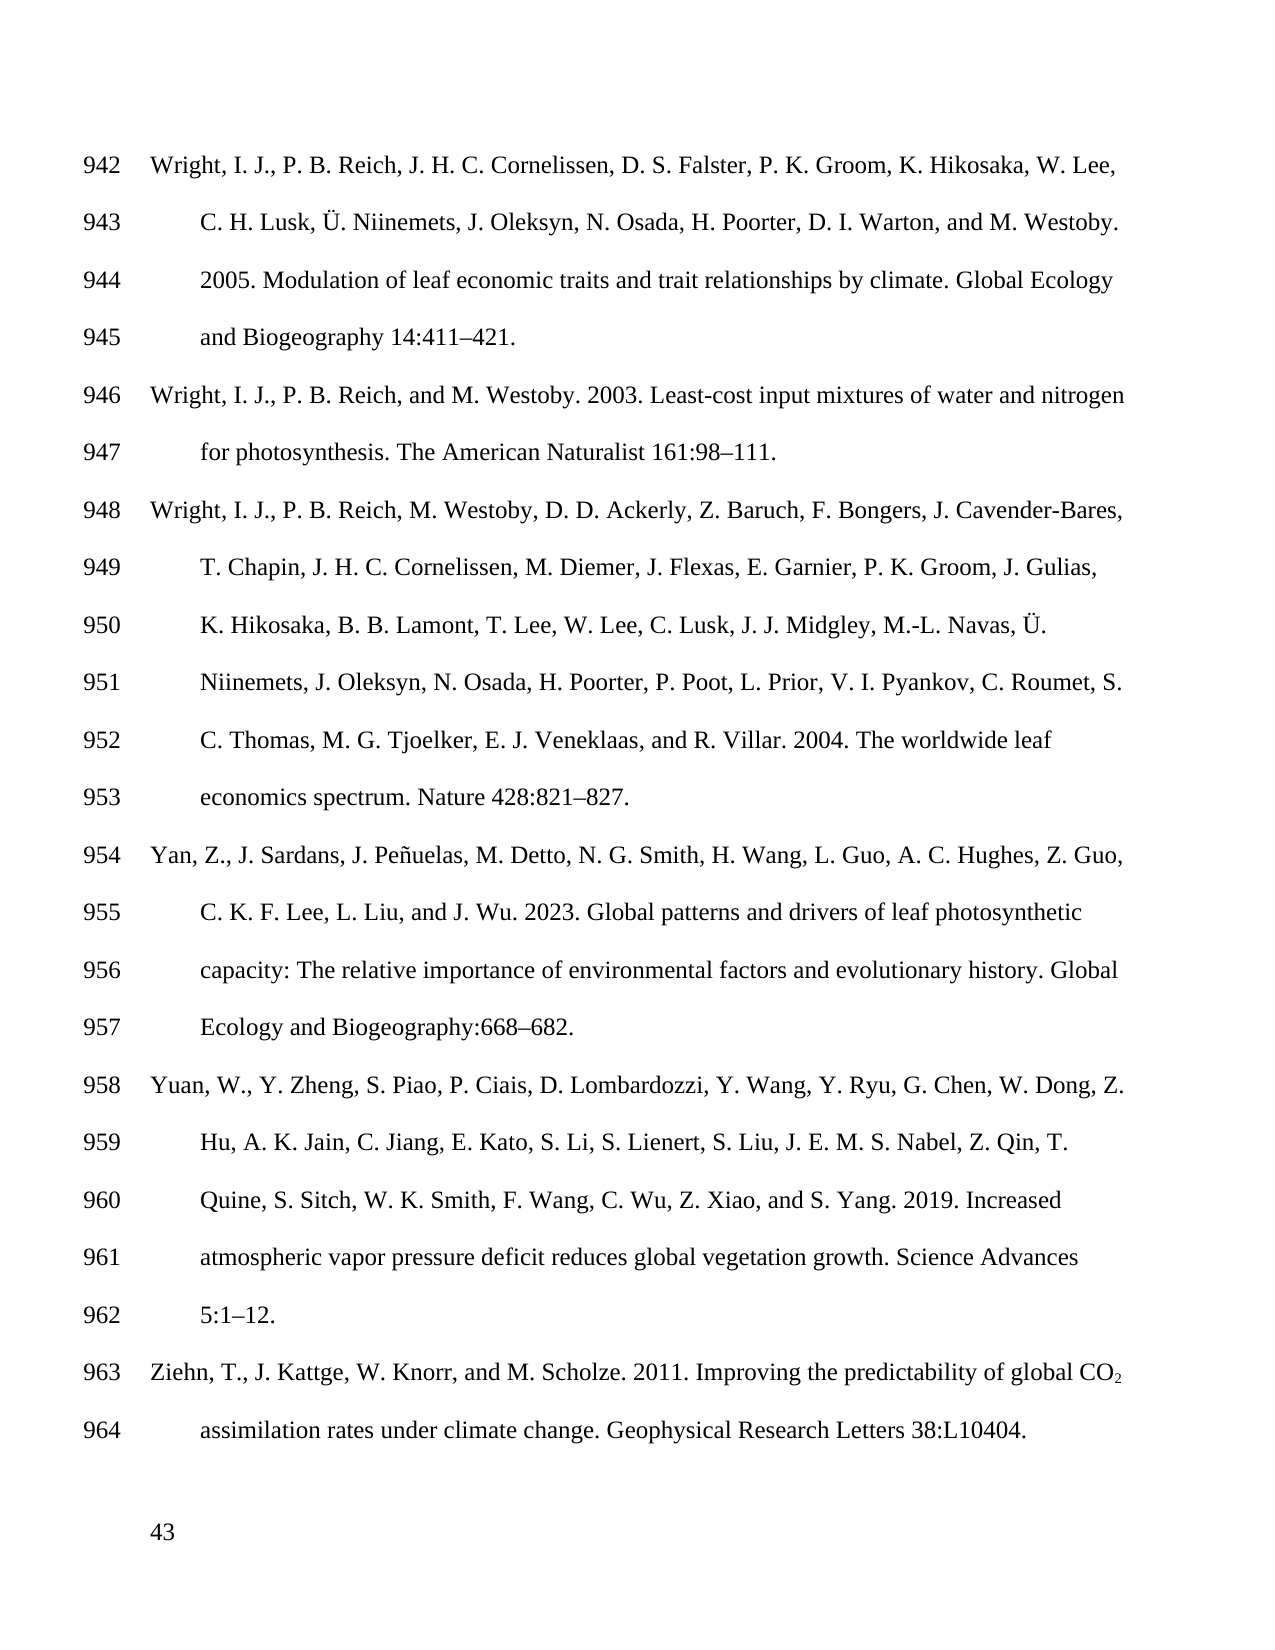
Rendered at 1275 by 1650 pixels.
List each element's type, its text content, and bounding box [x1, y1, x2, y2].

text Ziehn, T., J. Kattge, W. Knorr, and M. Scholze. 2011. Improving the predictability of global CO2 assimilation rates under climate change. Geophysical Research Letters 38:L10404. [150, 1357, 1125, 1444]
text Wright, I. J., P. B. Reich, J. H. C. Cornelissen, D. S. Falster, P. K. Groom, K. Hikosaka, W. Lee, C. H. Lusk, Ü. Niinemets, J. Oleksyn, N. Osada, H. Poorter, D. I. Warton, and M. Westoby. 2005. Modulation of leaf economic traits and trait relationships by climate. Global Ecology and Biogeography 14:411–421. [150, 150, 1125, 351]
text Wright, I. J., P. B. Reich, M. Westoby, D. D. Ackerly, Z. Baruch, F. Bongers, J. Cavender-Bares, T. Chapin, J. H. C. Cornelissen, M. Diemer, J. Flexas, E. Garnier, P. K. Groom, J. Gulias, K. Hikosaka, B. B. Lamont, T. Lee, W. Lee, C. Lusk, J. J. Midgley, M.-L. Navas, Ü. Niinemets, J. Oleksyn, N. Osada, H. Poorter, P. Poot, L. Prior, V. I. Pyankov, C. Roumet, S. C. Thomas, M. G. Tjoelker, E. J. Veneklaas, and R. Villar. 2004. The worldwide leaf economics spectrum. Nature 428:821–827. [150, 495, 1125, 811]
text Yuan, W., Y. Zheng, S. Piao, P. Ciais, D. Lombardozzi, Y. Wang, Y. Ryu, G. Chen, W. Dong, Z. Hu, A. K. Jain, C. Jiang, E. Kato, S. Li, S. Lienert, S. Liu, J. E. M. S. Nabel, Z. Qin, T. Quine, S. Sitch, W. K. Smith, F. Wang, C. Wu, Z. Xiao, and S. Yang. 2019. Increased atmospheric vapor pressure deficit reduces global vegetation growth. Science Advances 5:1–12. [150, 1070, 1125, 1329]
text Wright, I. J., P. B. Reich, and M. Westoby. 2003. Least-cost input mixtures of water and nitrogen for photosynthesis. The American Naturalist 161:98–111. [150, 380, 1125, 466]
text Yan, Z., J. Sardans, J. Peñuelas, M. Detto, N. G. Smith, H. Wang, L. Guo, A. C. Hughes, Z. Guo, C. K. F. Lee, L. Liu, and J. Wu. 2023. Global patterns and drivers of leaf photosynthetic capacity: The relative importance of environmental factors and evolutionary history. Global Ecology and Biogeography:668–682. [150, 840, 1125, 1041]
